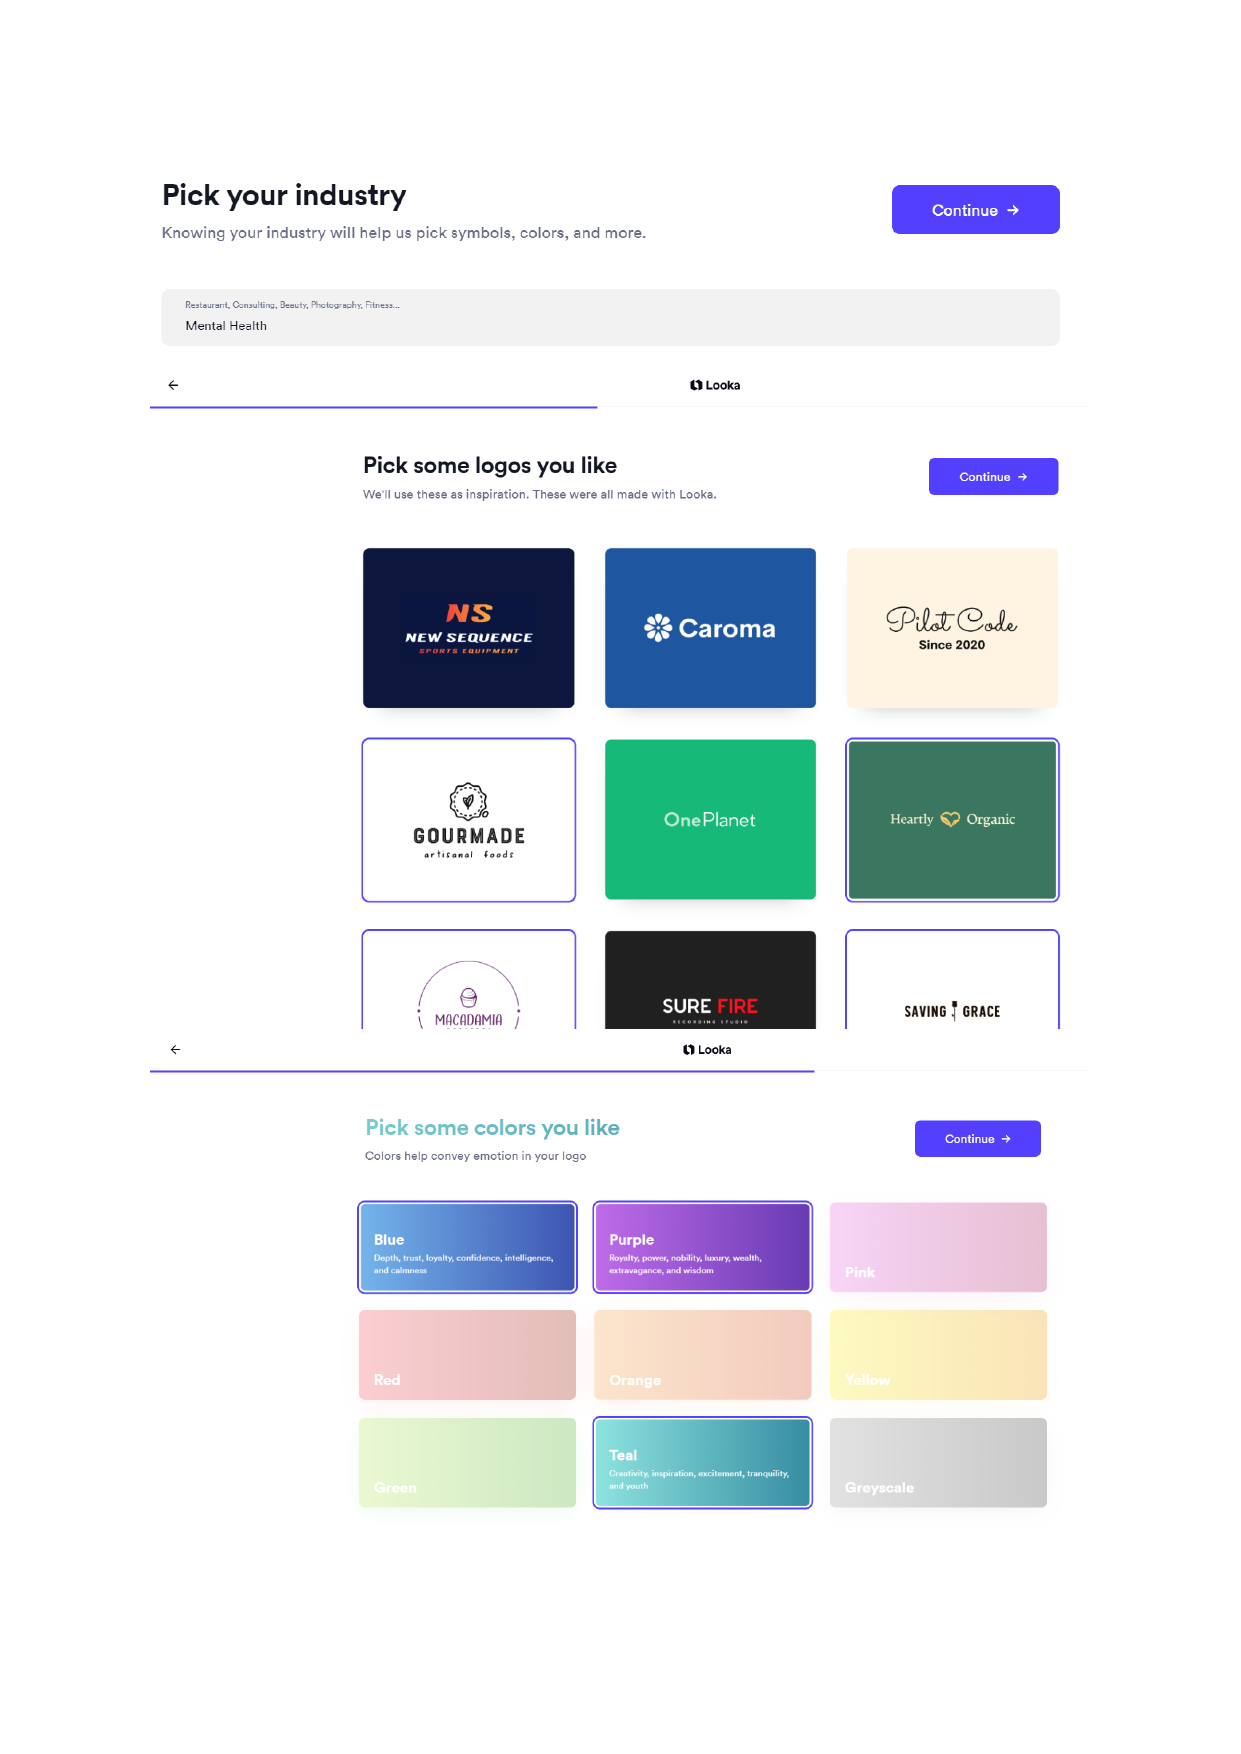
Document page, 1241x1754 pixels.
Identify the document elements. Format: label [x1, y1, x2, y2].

picture [150, 375, 1091, 1029]
picture [150, 1032, 1091, 1575]
picture [150, 150, 1091, 372]
